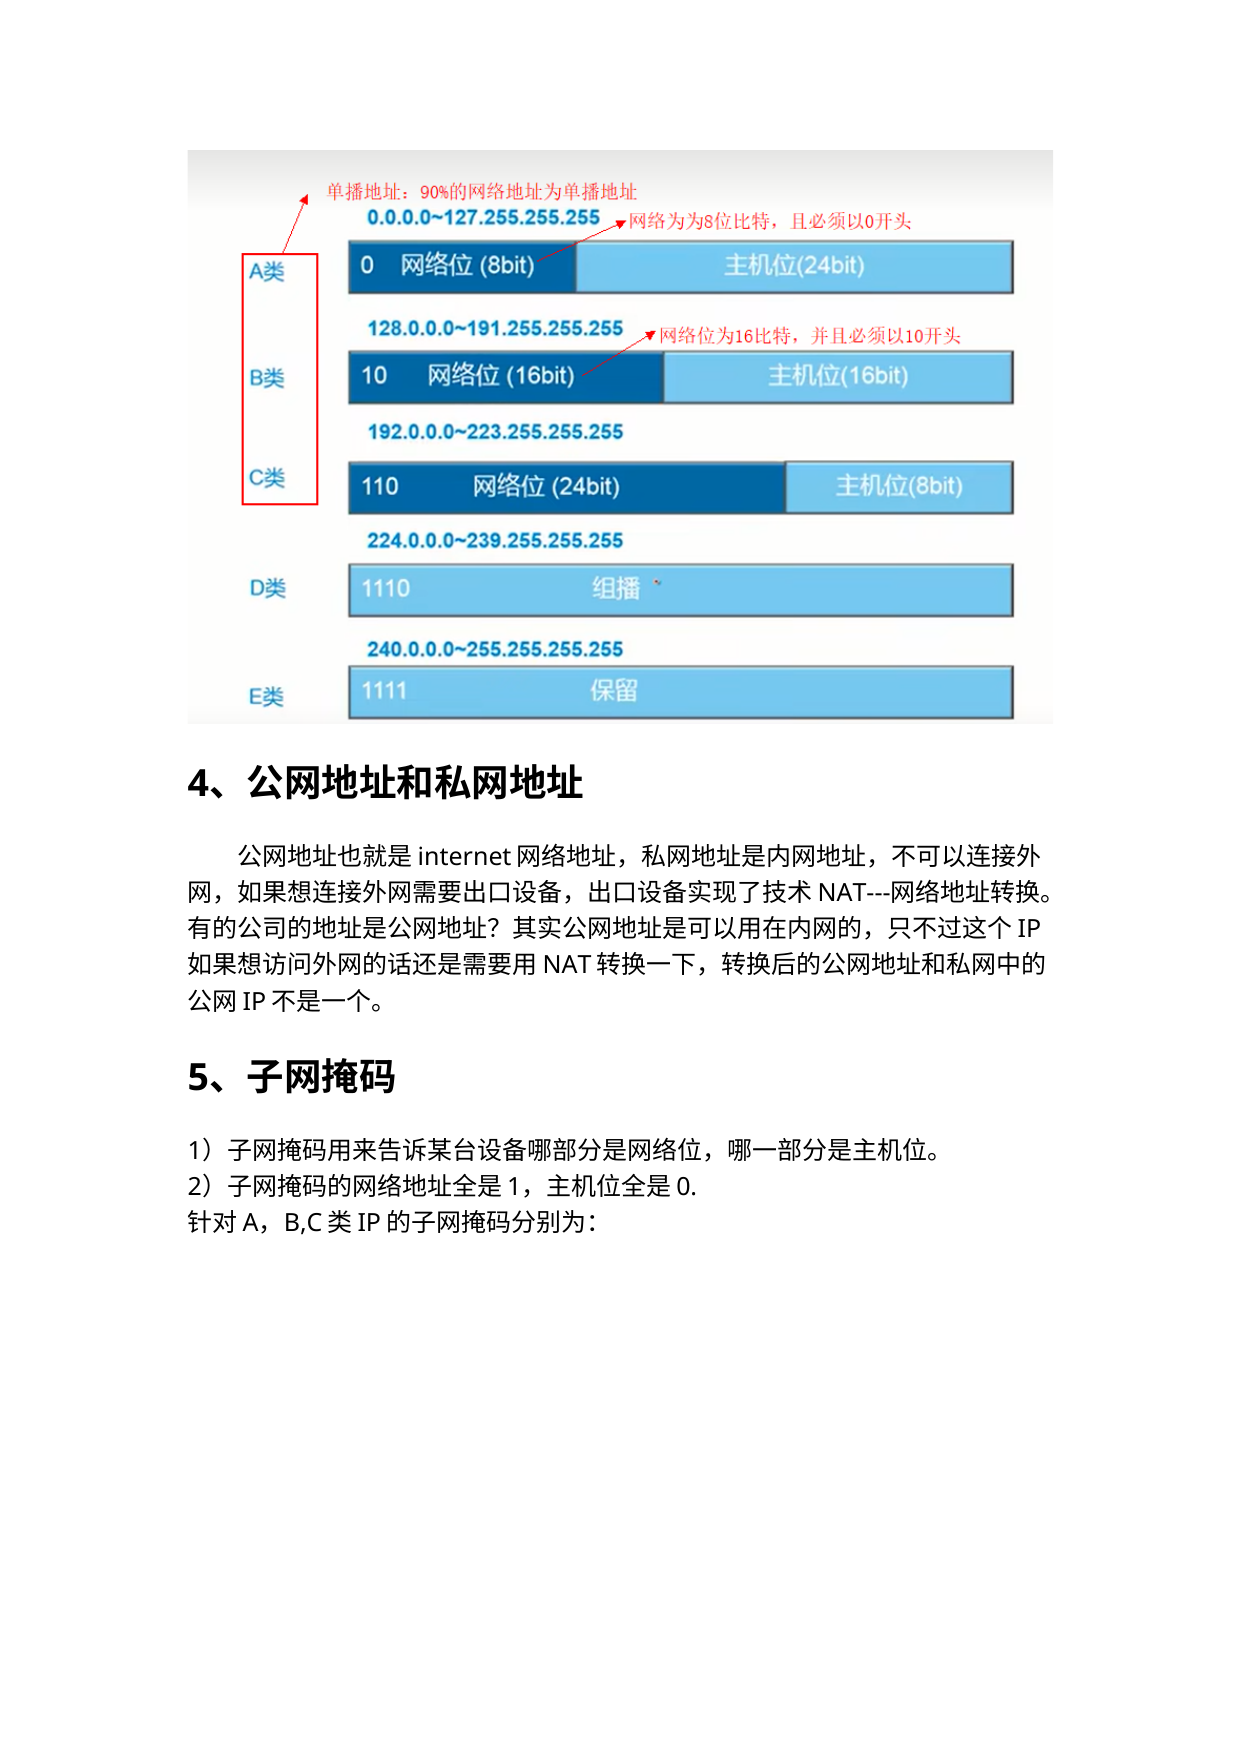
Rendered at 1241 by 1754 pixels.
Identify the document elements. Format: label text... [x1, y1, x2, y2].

subtitle 5、子网掩码 [187, 1047, 1053, 1101]
subtitle 4、公网地址和私网地址 [187, 753, 1053, 807]
text 有的公司的地址是公网地址？其实公网地址是可以用在内网的，只不过这个IP如果想访问外网的话还是需要用NAT转换一下，转换后的公网地址和私网中的公网IP不是一个。 [187, 909, 1053, 1017]
text 针对A，B,C类IP的子网掩码分别为： [187, 1203, 1053, 1239]
picture [187, 150, 1054, 724]
text 1）子网掩码用来告诉某台设备哪部分是网络位，哪一部分是主机位。 [187, 1130, 1053, 1167]
text 2）子网掩码的网络地址全是1，主机位全是0. [187, 1167, 1053, 1203]
text 公网地址也就是internet网络地址，私网地址是内网地址，不可以连接外网，如果想连接外网需要出口设备，出口设备实现了技术NAT---网络地址转换。 [187, 836, 1053, 909]
